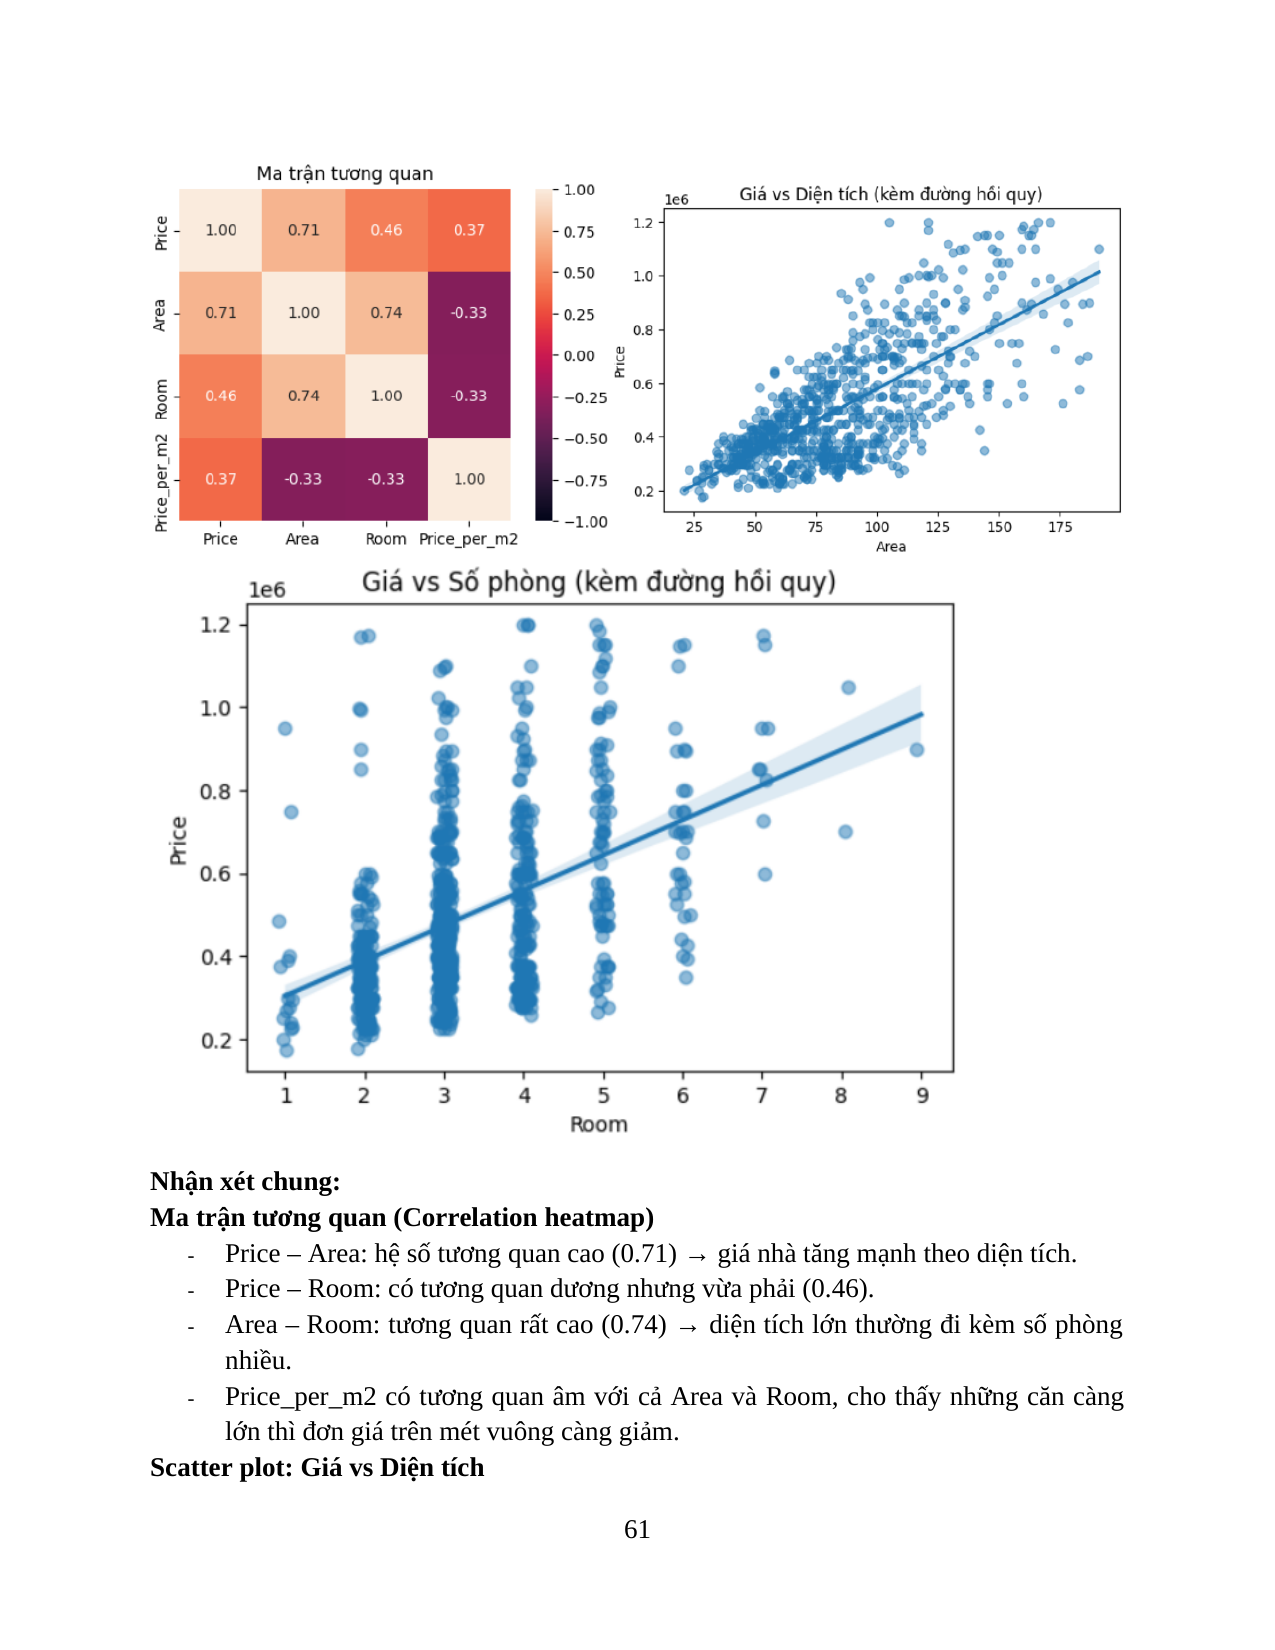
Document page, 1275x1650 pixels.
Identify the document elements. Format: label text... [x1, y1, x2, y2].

picture [614, 180, 1122, 555]
text Nhận xét chung: [150, 1165, 1125, 1197]
list Area – Room: tương quan rất cao (0.74) → diện tích lớn thường đi kèm số phòng nhiều. [187, 1308, 1125, 1375]
text Scatter plot: Giá vs Diện tích [150, 1451, 1125, 1482]
list Price – Room: có tương quan dương nhưng vừa phải (0.46). [187, 1273, 1125, 1304]
list Price_per_m2 có tương quan âm với cả Area và Room, cho thấy những căn càng lớn thì đơn giá trên mét vuông càng giảm. [187, 1380, 1125, 1447]
text Ma trận tương quan (Correlation heatmap) [150, 1201, 1125, 1232]
picture [150, 560, 1002, 1161]
picture [150, 150, 608, 554]
list Price – Area: hệ số tương quan cao (0.71) → giá nhà tăng mạnh theo diện tích. [187, 1237, 1125, 1268]
